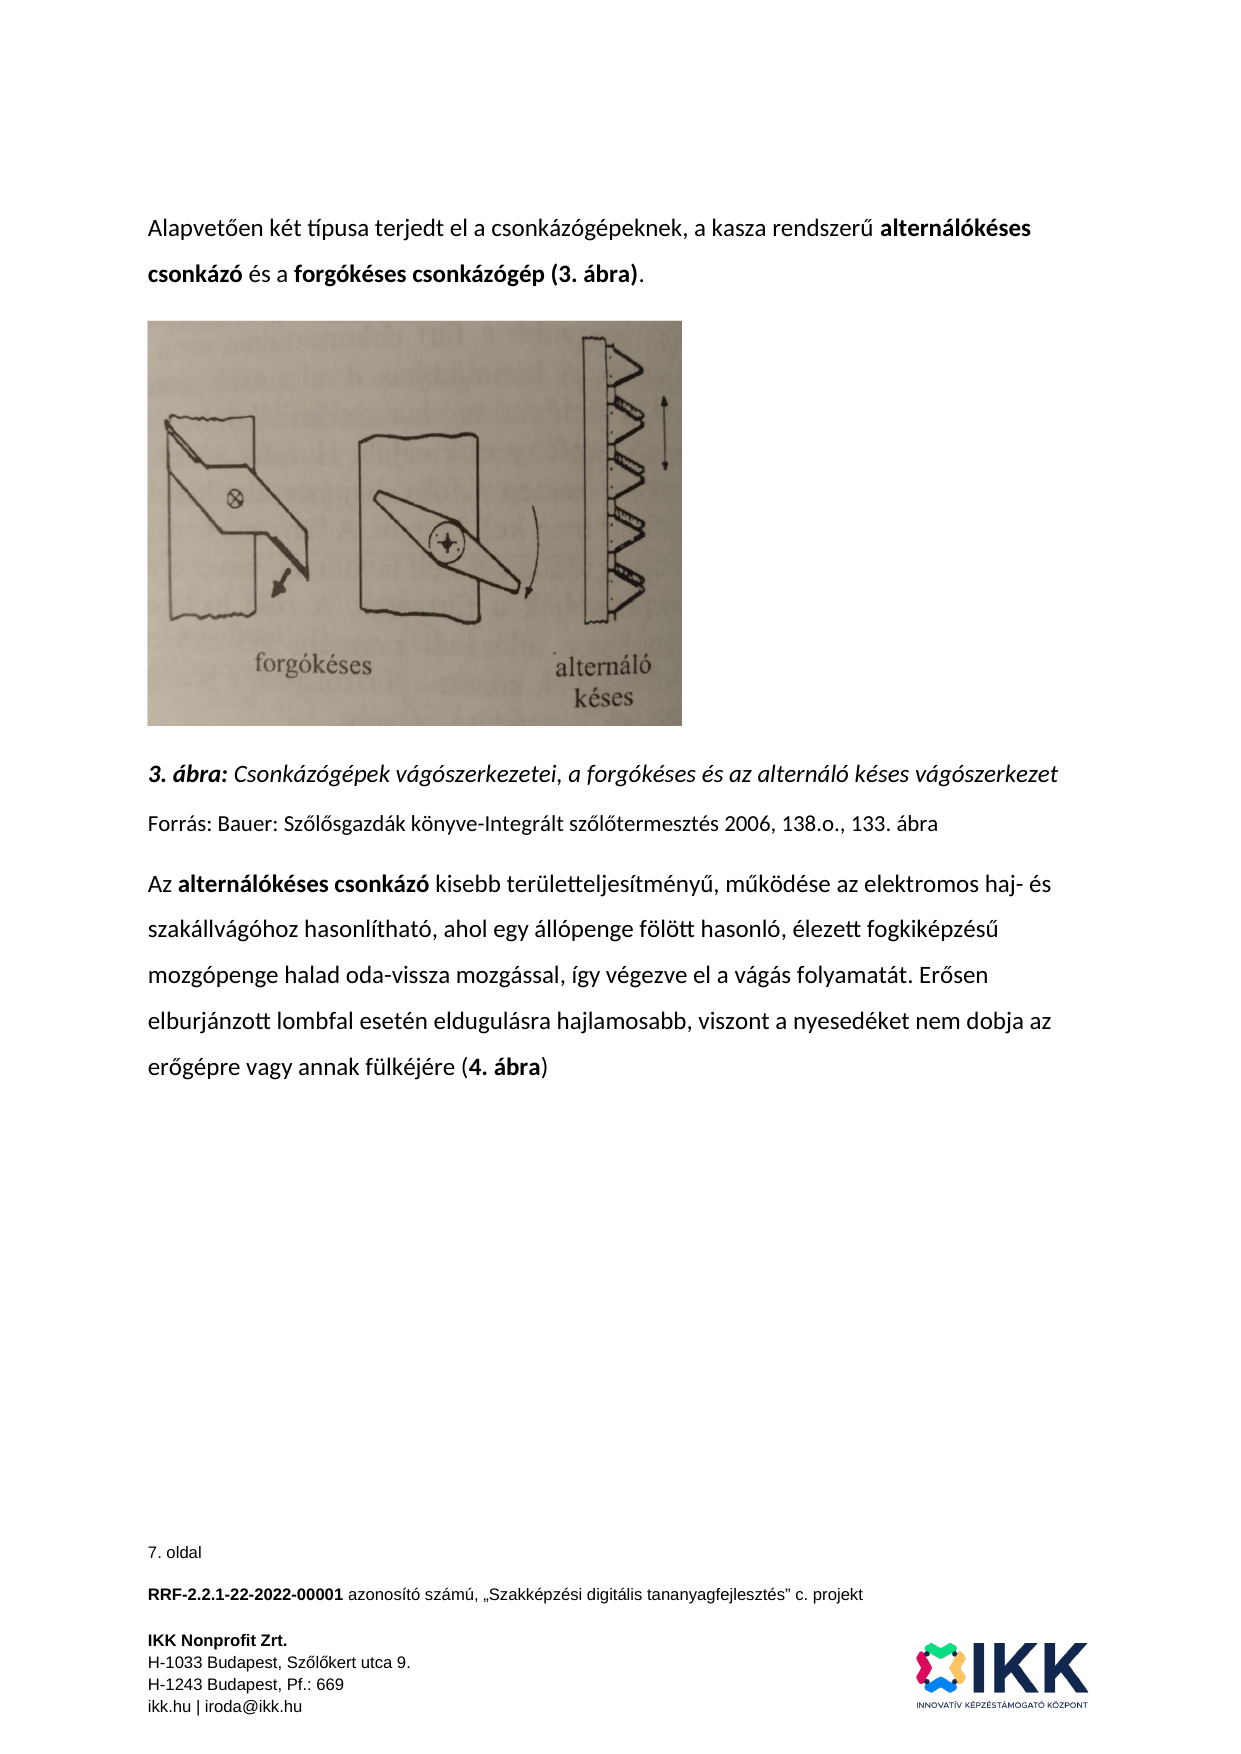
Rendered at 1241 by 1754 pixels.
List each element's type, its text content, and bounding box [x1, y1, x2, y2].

text Forrás: Bauer: Szőlősgazdák könyve-Integrált szőlőtermesztés 2006, 138.o., 133. ábra [148, 809, 1092, 837]
text Az alternálókéses csonkázó kisebb területteljesítményű, működése az elektromos haj- és szakállvágóhoz hasonlítható, ahol egy állópenge fölött hasonló, élezett fogkiképzésű mozgópenge halad oda-vissza mozgással, így végezve el a vágás folyamatát. Erősen elburjánzott lombfal esetén eldugulásra hajlamosabb, viszont a nyesedéket nem dobja az erőgépre vagy annak fülkéjére (4. ábra) [148, 868, 1092, 1081]
picture [916, 1643, 1089, 1708]
picture [148, 321, 681, 726]
text 3. ábra: Csonkázógépek vágószerkezetei, a forgókéses és az alternáló késes vágószerkezet [148, 758, 1092, 788]
text Alapvetően két típusa terjedt el a csonkázógépeknek, a kasza rendszerű alternálókéses csonkázó és a forgókéses csonkázógép (3. ábra). [148, 213, 1092, 289]
